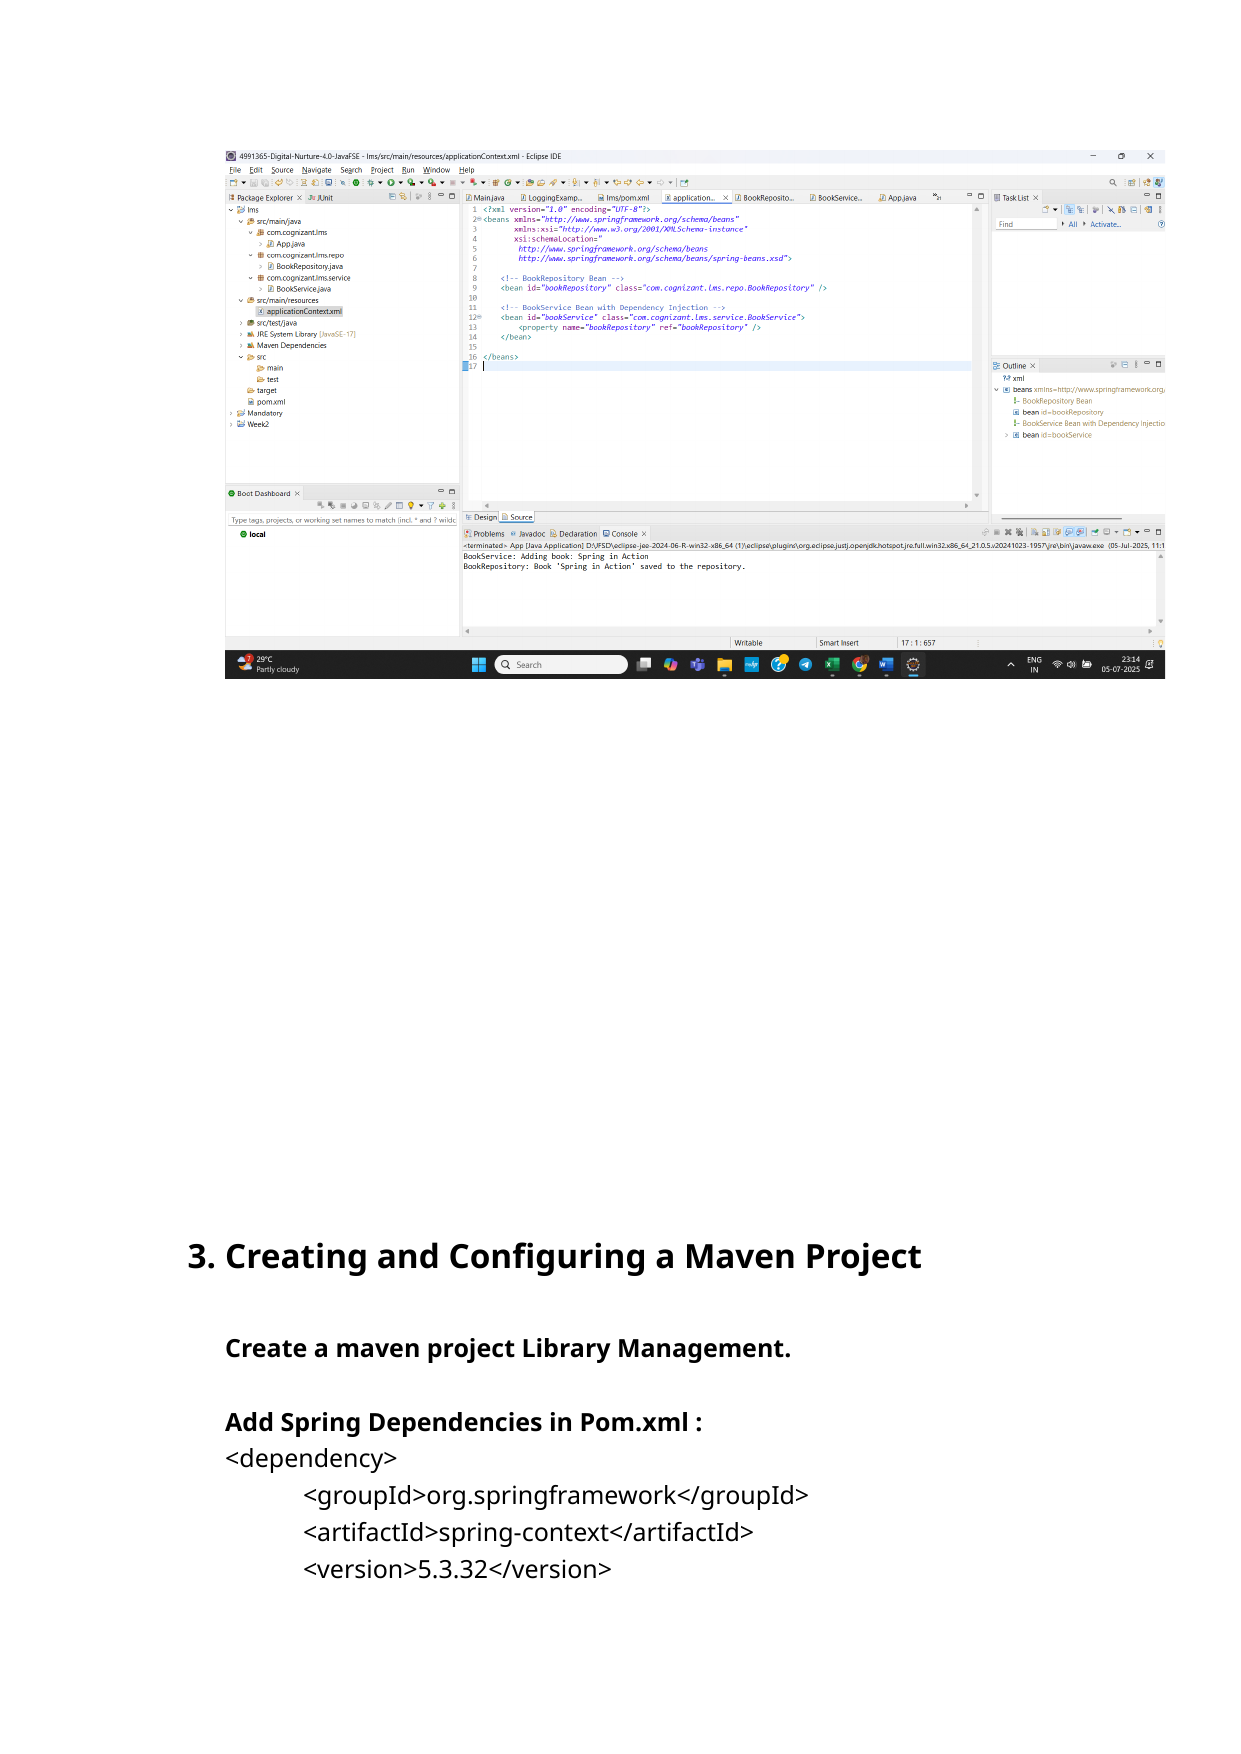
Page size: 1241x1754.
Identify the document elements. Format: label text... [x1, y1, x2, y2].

list Creating and Configuring a Maven Project [187, 1233, 1090, 1278]
list <groupId>org.springframework</groupId> [225, 1478, 1090, 1512]
list <version>5.3.32</version> [225, 1551, 1090, 1586]
list <dependency> [225, 1441, 1090, 1475]
picture [225, 150, 1166, 679]
list Add Spring Dependencies in Pom.xml : [225, 1404, 1090, 1438]
list <artifactId>spring-context</artifactId> [225, 1515, 1090, 1549]
list Create a maven project Library Management. [225, 1331, 1090, 1365]
